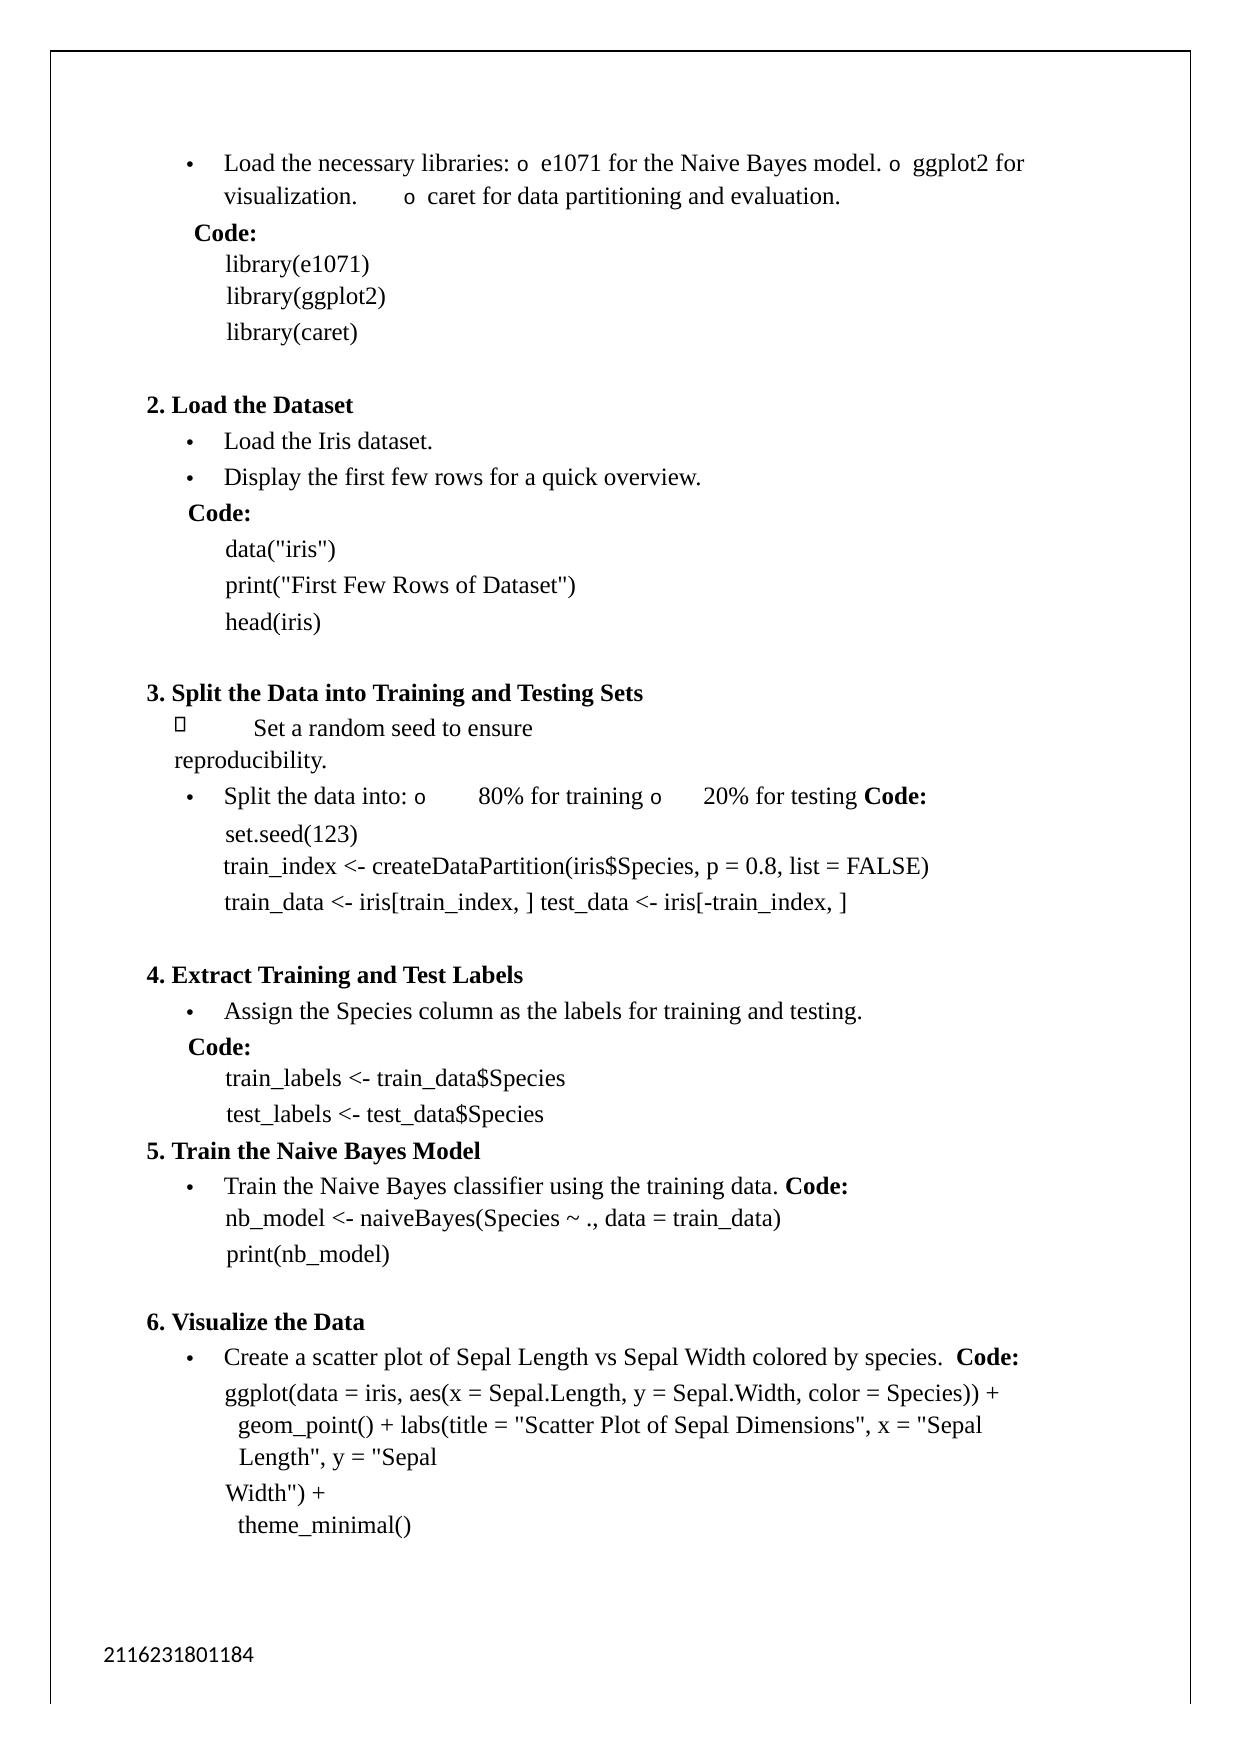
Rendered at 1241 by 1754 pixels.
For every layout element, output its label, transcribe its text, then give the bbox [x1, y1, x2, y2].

text Code: [193, 218, 683, 247]
list Split the data into: o 80% for training o 20% for testing Code: [186, 781, 1073, 811]
text Code: [188, 498, 683, 527]
text Code: [188, 1032, 683, 1061]
text data("iris") [225, 534, 1073, 563]
text train_labels <- train_data$Species [225, 1063, 1073, 1092]
list Load the necessary libraries: o e1071 for the Naive Bayes model. o ggplot2 for visualization. o caret for data partitioning and evaluation. [186, 148, 1073, 211]
list Load the Dataset [146, 390, 683, 419]
text nb_model <- naiveBayes(Species ~ ., data = train_data) [225, 1203, 1073, 1232]
list Extract Training and Test Labels [146, 961, 683, 989]
list Train the Naive Bayes classifier using the training data. Code: [186, 1171, 1073, 1200]
text set.seed(123) [225, 819, 1073, 847]
text library(e1071) library(ggplot2) [225, 249, 535, 310]
list Load the Iris dataset. [186, 426, 1073, 454]
text train_data <- iris[train_index, ] test_data <- iris[-train_index, ] [224, 887, 1073, 916]
text library(caret) [226, 317, 1073, 346]
list Train the Naive Bayes Model [146, 1136, 683, 1164]
text print(nb_model) [226, 1239, 1073, 1268]
text Width") + theme_minimal() [225, 1478, 504, 1539]
list Assign the Species column as the labels for training and testing. [186, 996, 1073, 1025]
list Create a scatter plot of Sepal Length vs Sepal Width colored by species. Code: [186, 1342, 1073, 1371]
text train_index <- createDataPartition(iris$Species, p = 0.8, list = FALSE) [223, 851, 1073, 880]
list Split the Data into Training and Testing Sets [146, 678, 683, 707]
text Set a random seed to ensure reproducibility. [173, 708, 691, 774]
text test_labels <- test_data$Species [226, 1099, 1073, 1128]
text head(iris) [225, 607, 1073, 635]
text ggplot(data = iris, aes(x = Sepal.Length, y = Sepal.Width, color = Species)) + [103, 1378, 1000, 1407]
list Visualize the Data [146, 1307, 683, 1336]
list Display the first few rows for a quick overview. [186, 462, 1073, 491]
picture [173, 708, 200, 737]
text geom_point() + labs(title = "Scatter Plot of Sepal Dimensions", x = "Sepal Length", y = "Sepal [238, 1410, 1073, 1470]
text print("First Few Rows of Dataset") [225, 570, 1073, 599]
